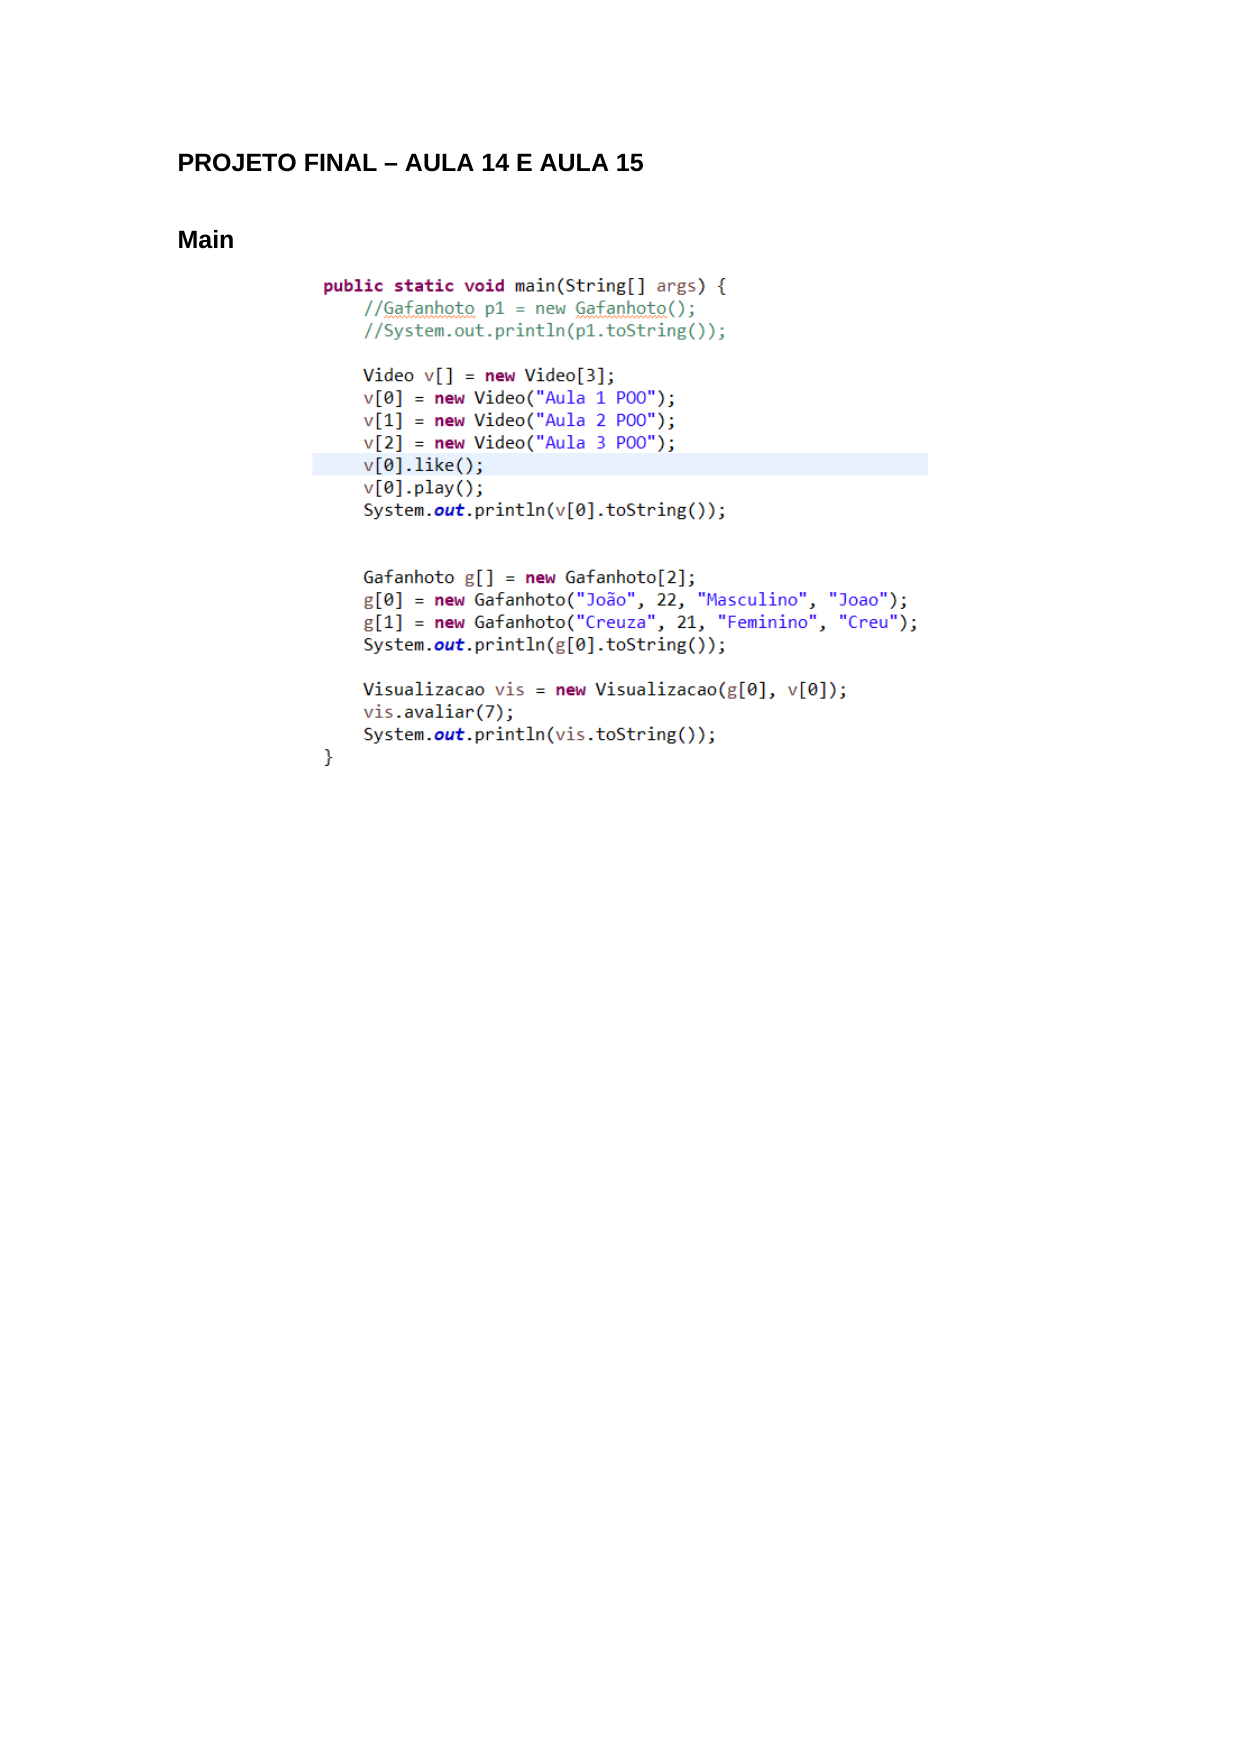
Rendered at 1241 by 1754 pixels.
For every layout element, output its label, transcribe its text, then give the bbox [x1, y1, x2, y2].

subtitle Main [177, 226, 1063, 254]
picture [312, 269, 928, 784]
subtitle PROJETO FINAL – AULA 14 E AULA 15 [177, 148, 1063, 176]
